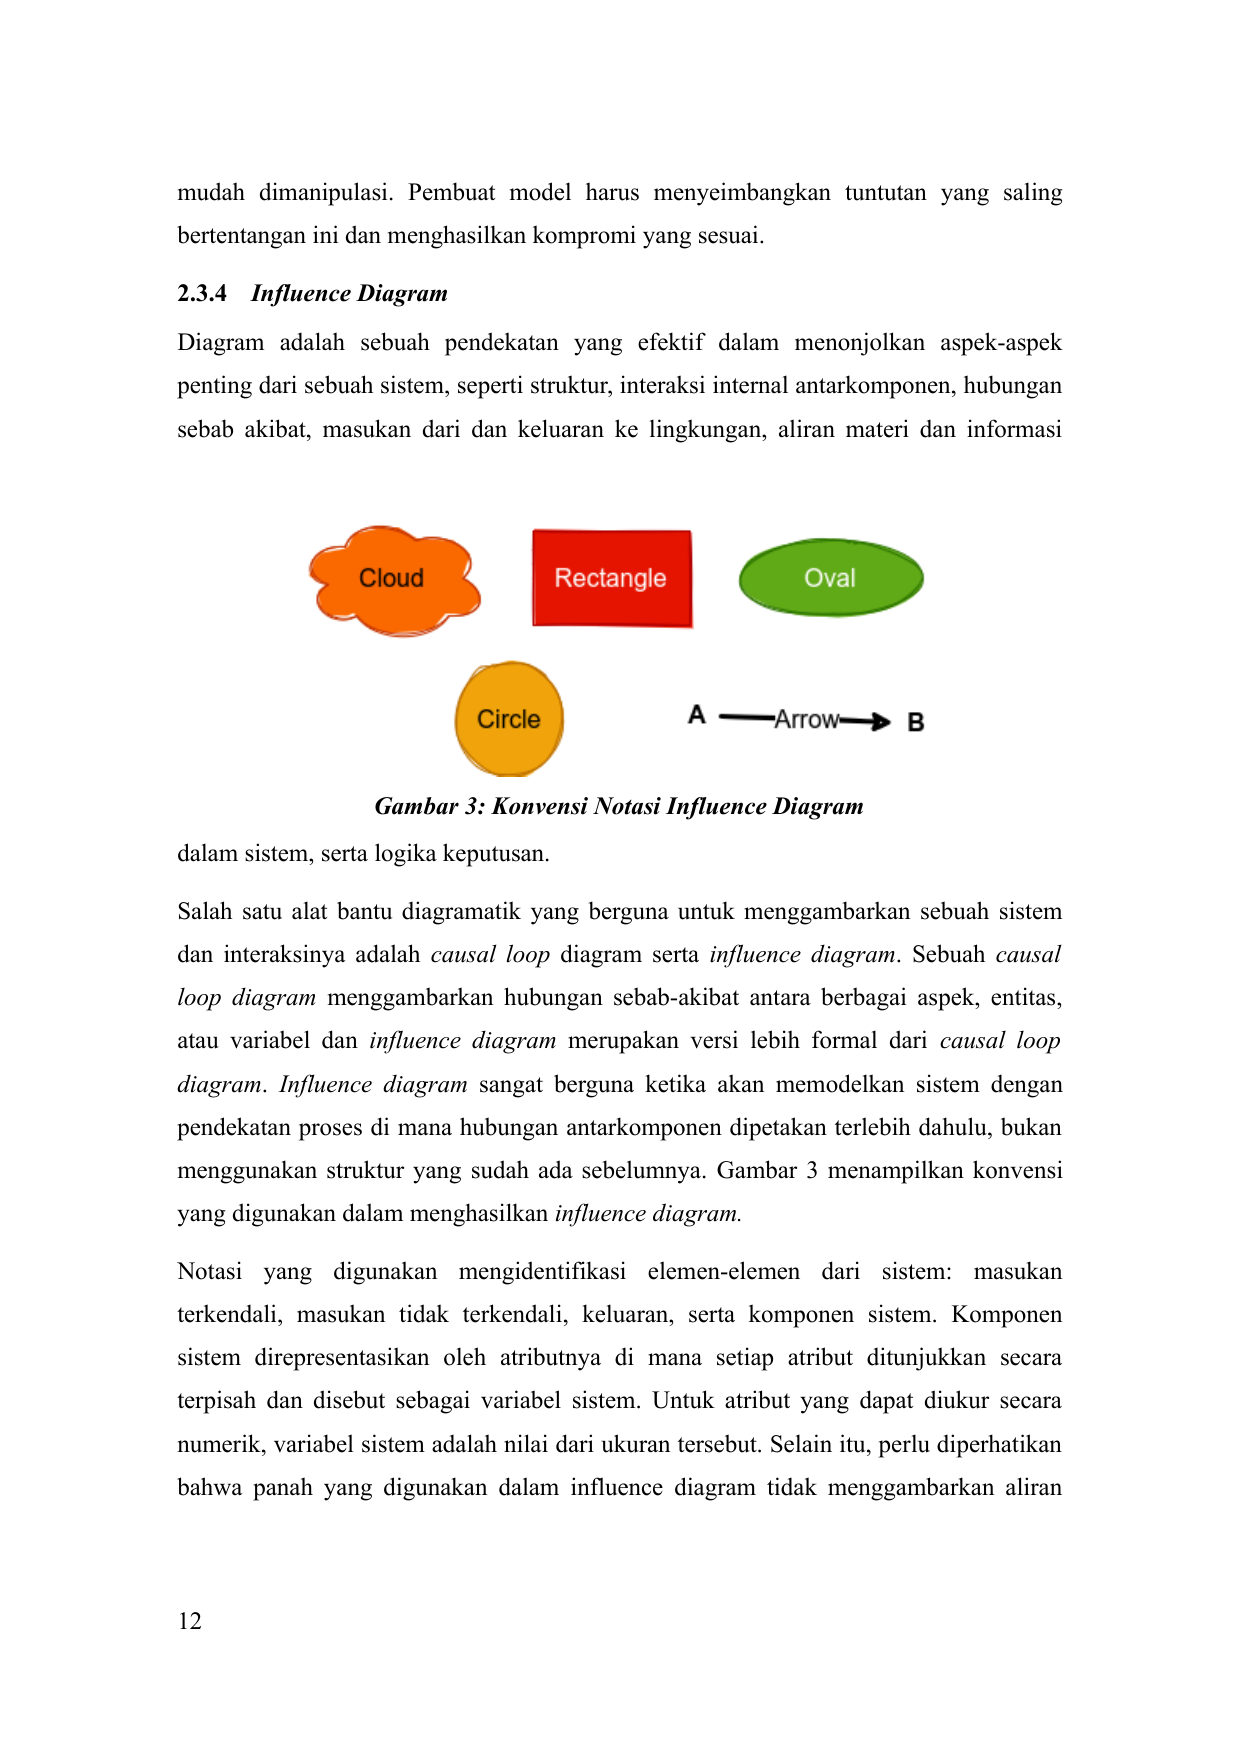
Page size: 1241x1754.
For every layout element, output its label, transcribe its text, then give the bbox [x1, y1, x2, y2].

picture [298, 516, 943, 777]
text Salah satu alat bantu diagramatik yang berguna untuk menggambarkan sebuah sistem dan interaksinya adalah causal loop diagram serta influence diagram. Sebuah causal loop diagram menggambarkan hubungan sebab-akibat antara berbagai aspek, entitas, atau variabel dan influence diagram merupakan versi lebih formal dari causal loop diagram. Influence diagram sangat berguna ketika akan memodelkan sistem dengan pendekatan proses di mana hubungan antarkomponen dipetakan terlebih dahulu, bukan menggunakan struktur yang sudah ada sebelumnya. Gambar 2.2 menampilkan konvensi yang digunakan dalam menghasilkan influence diagram. [177, 896, 1063, 1227]
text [177, 177, 1063, 249]
subtitle Influence Diagram [177, 278, 1063, 307]
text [177, 1256, 1063, 1501]
